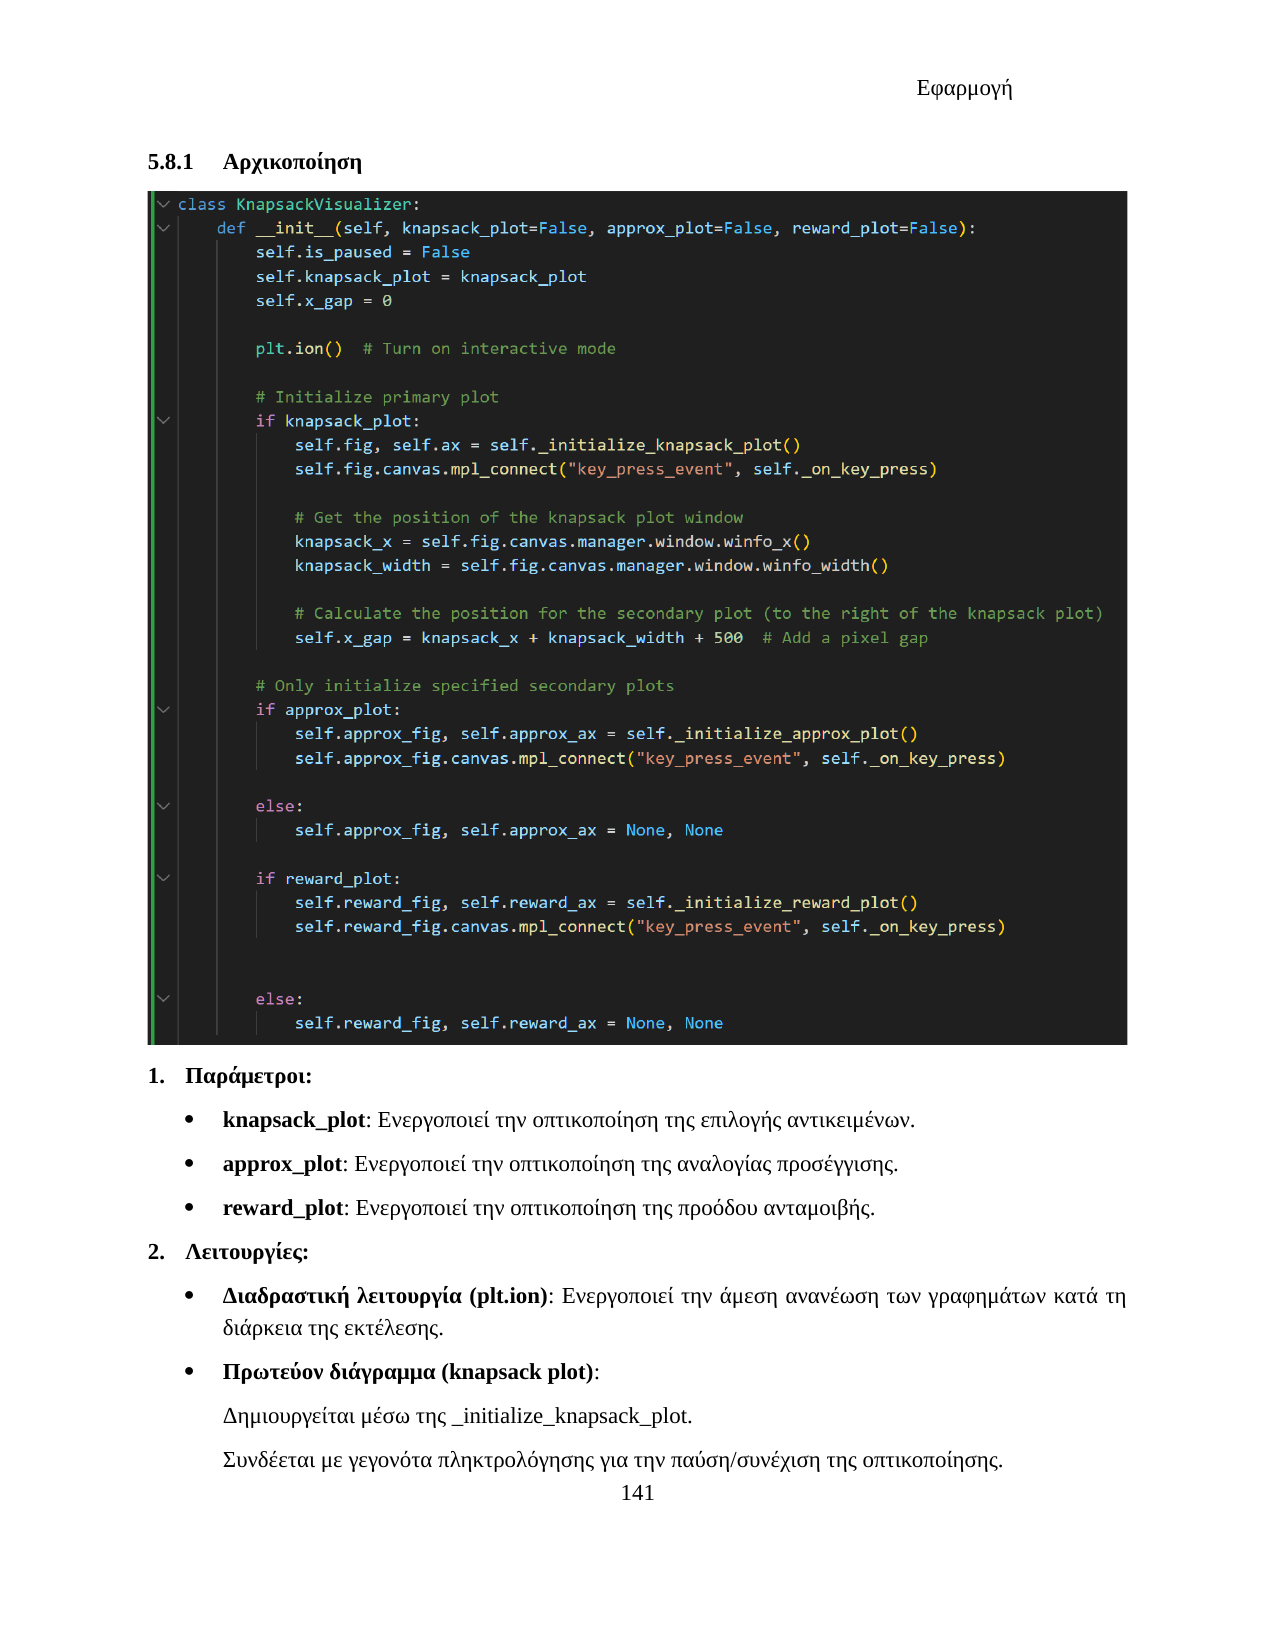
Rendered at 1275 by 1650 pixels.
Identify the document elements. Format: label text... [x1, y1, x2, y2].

list reward_plot: Ενεργοποιεί την οπτικοποίηση της προόδου ανταμοιβής. [185, 1194, 1127, 1220]
list approx_plot: Ενεργοποιεί την οπτικοποίηση της αναλογίας προσέγγισης. [185, 1150, 1127, 1176]
list knapsack_plot: Ενεργοποιεί την οπτικοποίηση της επιλογής αντικειμένων. [185, 1106, 1127, 1132]
list Πρωτεύον διάγραμμα (knapsack plot): [185, 1358, 1127, 1384]
list Διαδραστική λειτουργία (plt.ion): Ενεργοποιεί την άμεση ανανέωση των γραφημάτων κατά τη διάρκεια της εκτέλεσης. [185, 1282, 1127, 1340]
subtitle Αρχικοποίηση [148, 148, 1127, 174]
picture [147, 191, 1128, 1045]
list Λειτουργίες: [148, 1238, 1127, 1264]
list Παράμετροι: [148, 1062, 1127, 1088]
text Δημιουργείται μέσω της _initialize_knapsack_plot. [148, 1402, 1127, 1428]
text Συνδέεται με γεγονότα πληκτρολόγησης για την παύση/συνέχιση της οπτικοποίησης. [223, 1446, 1127, 1472]
